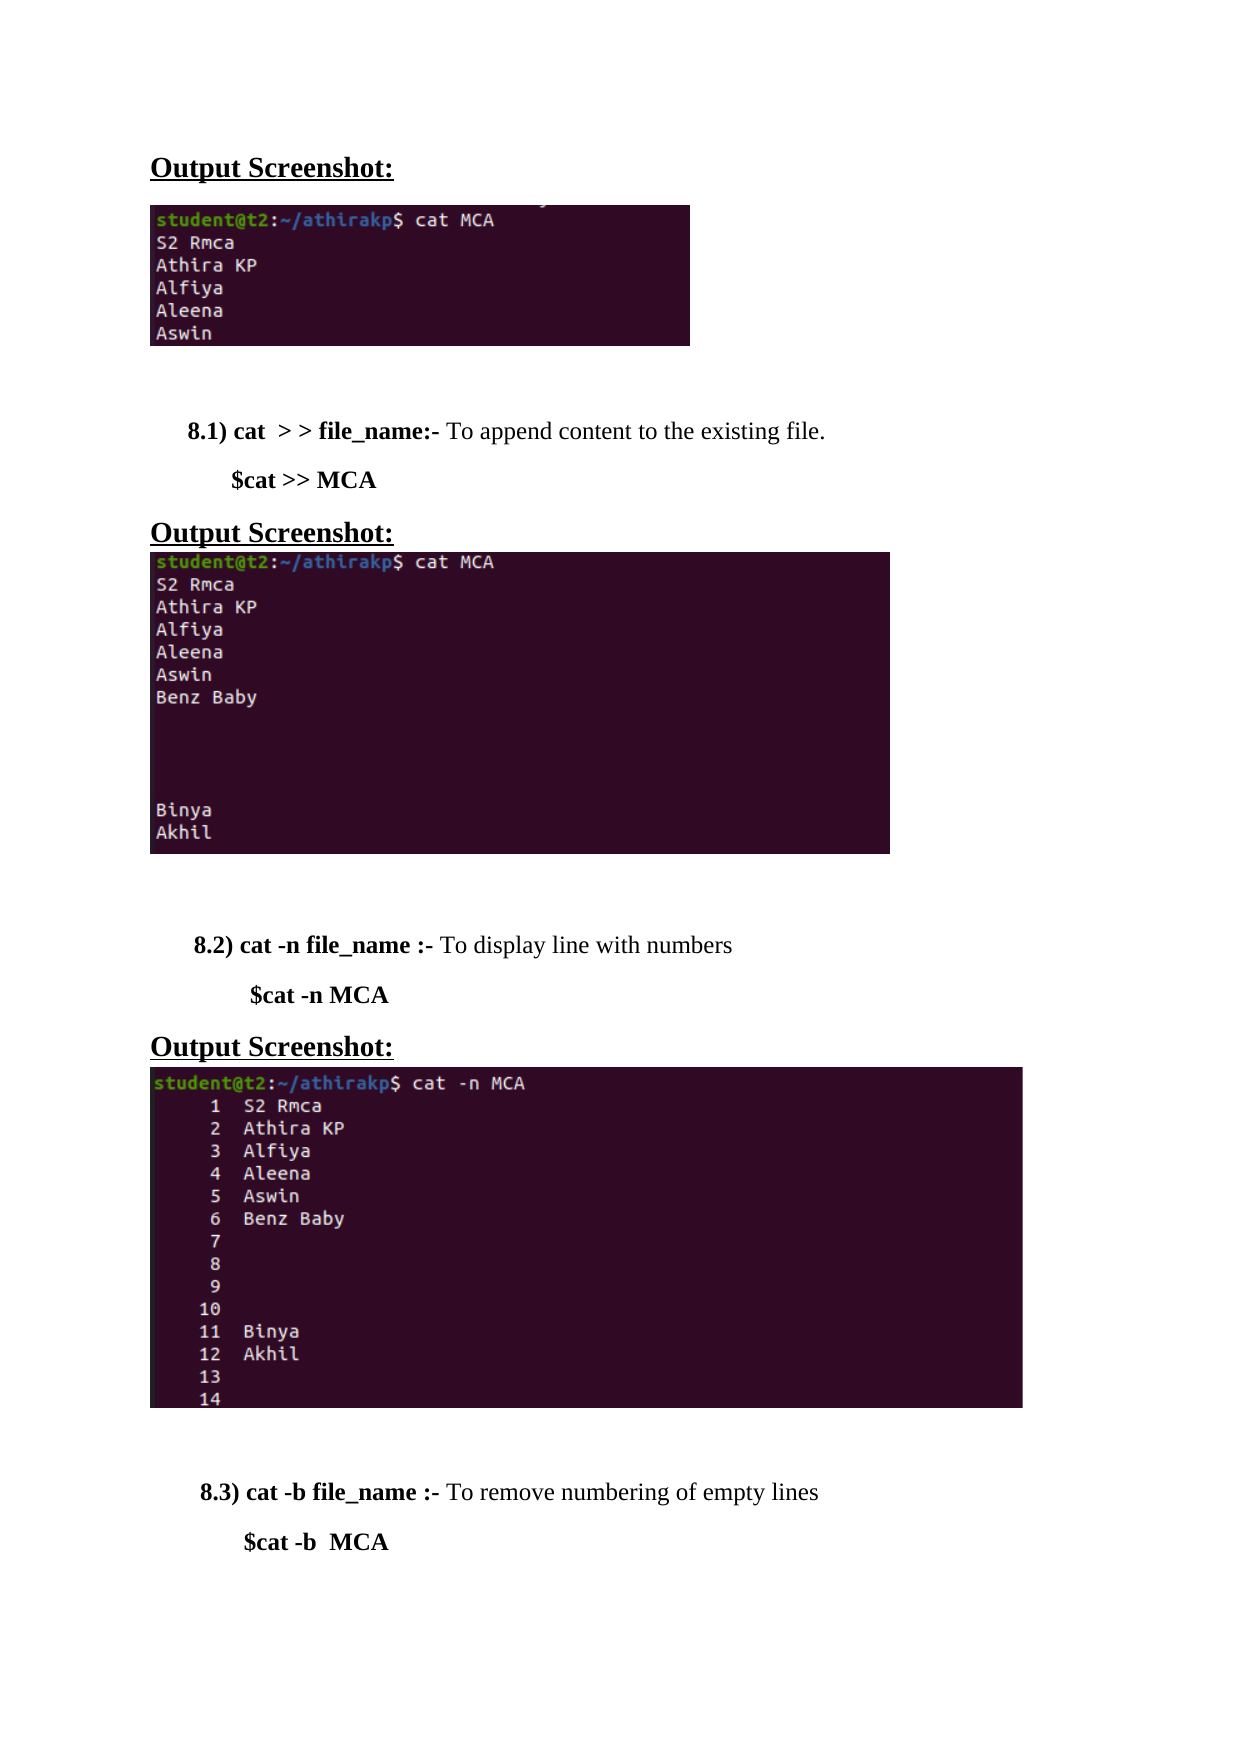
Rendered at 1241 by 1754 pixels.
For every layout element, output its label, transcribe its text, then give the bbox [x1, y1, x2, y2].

picture [150, 552, 890, 854]
text 8.1) cat > > file_name:- To append content to the existing file. [150, 416, 1090, 444]
text Output Screenshot: [150, 150, 1090, 183]
text 8.3) cat -b file_name :- To remove numbering of empty lines [150, 1477, 1090, 1506]
text $cat >> MCA [150, 465, 1090, 494]
picture [150, 1067, 1023, 1408]
text 8.2) cat -n file_name :- To display line with numbers [150, 930, 1090, 959]
text $cat -b MCA [150, 1527, 1090, 1555]
picture [150, 205, 690, 346]
text $cat -n MCA [150, 980, 1090, 1008]
